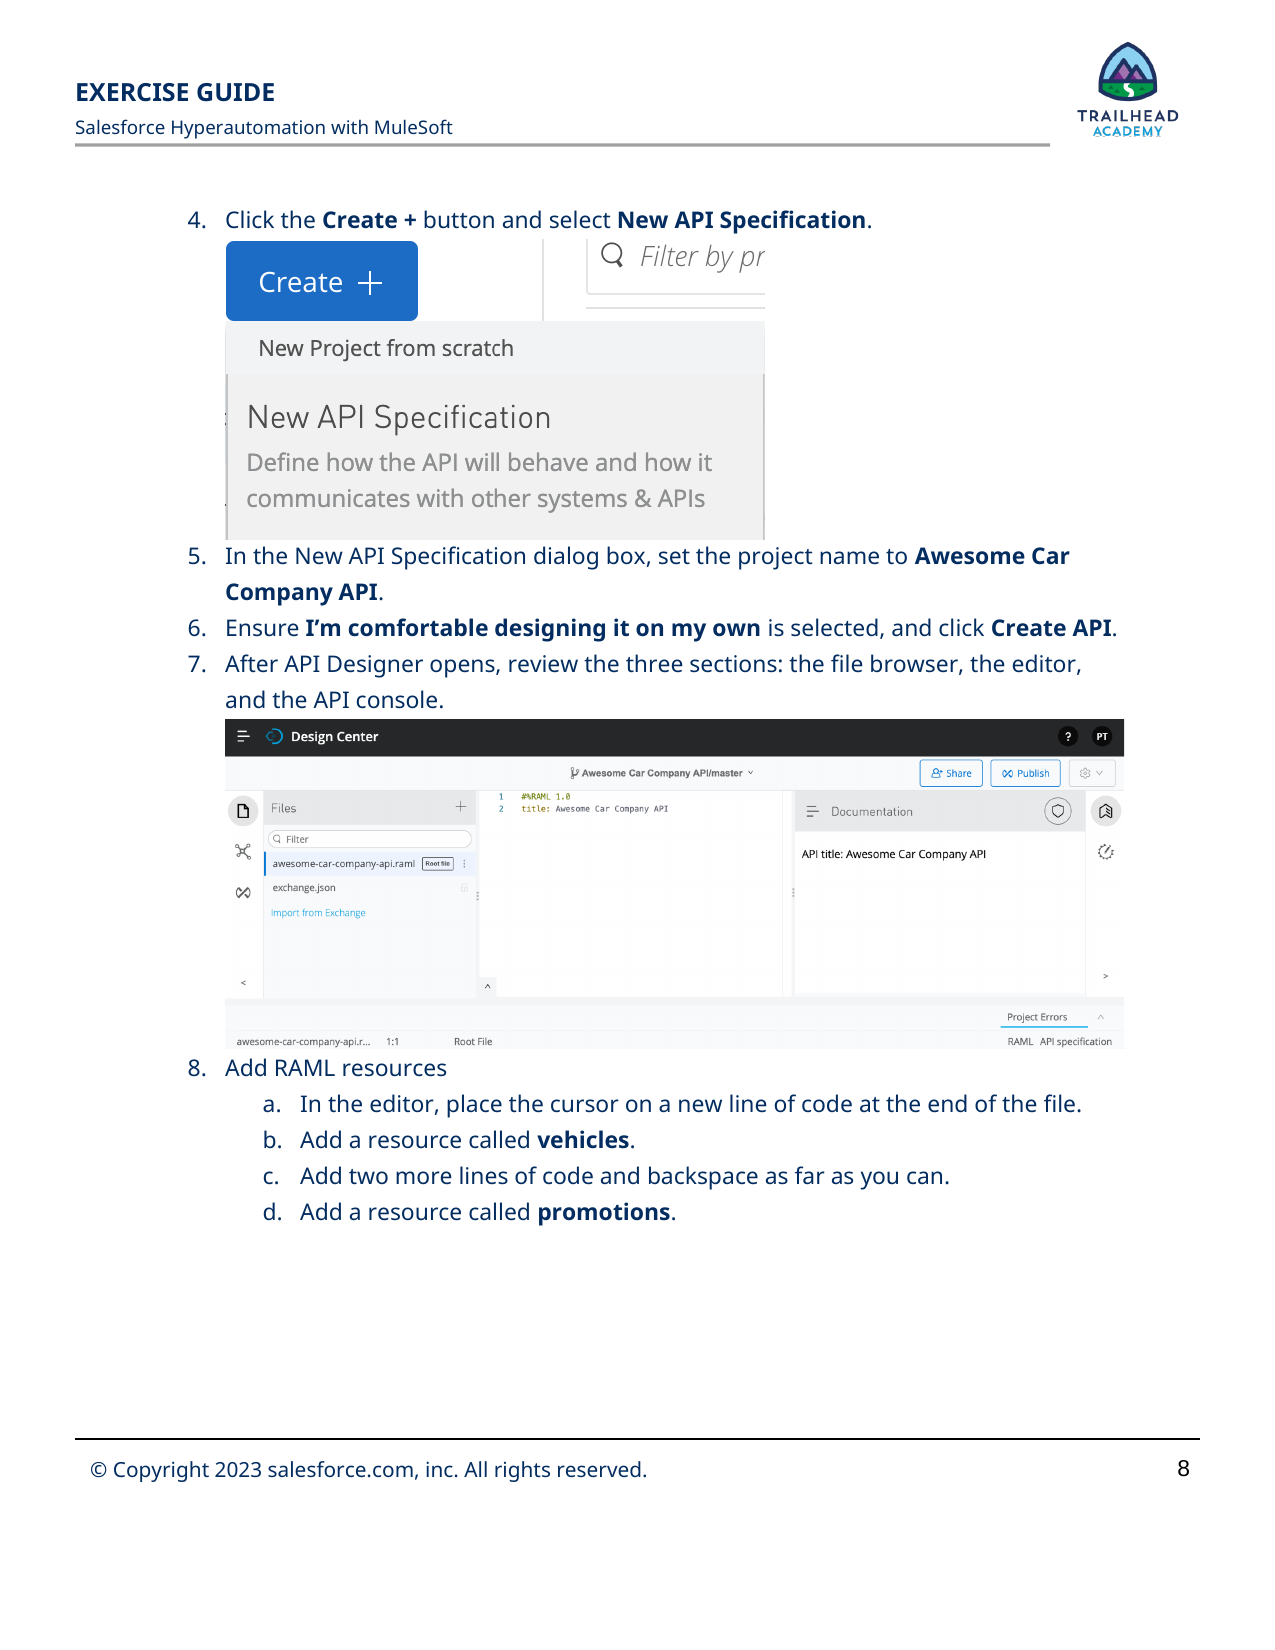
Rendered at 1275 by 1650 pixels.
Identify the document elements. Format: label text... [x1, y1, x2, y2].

list Add two more lines of code and backspace as far as you can. [262, 1160, 1125, 1191]
list Click the Create + button and select New API Specification. [187, 204, 1125, 235]
list In the New API Specification dialog box, set the project name to Awesome Car Company API. [187, 540, 1125, 607]
picture [225, 239, 765, 540]
list Add a resource called promotions. [262, 1196, 1125, 1227]
list Ensure I’m comfortable designing it on my own is selected, and click Create API. [187, 612, 1125, 643]
list Add a resource called vehicles. [262, 1124, 1125, 1155]
list In the editor, place the cursor on a new line of code at the end of the file. [262, 1088, 1125, 1119]
list After API Designer opens, review the three sections: the file browser, the editor, and the API console. [187, 648, 1125, 715]
picture [225, 719, 1125, 1049]
list Add RAML resources [187, 1052, 1125, 1083]
picture [1076, 41, 1179, 137]
